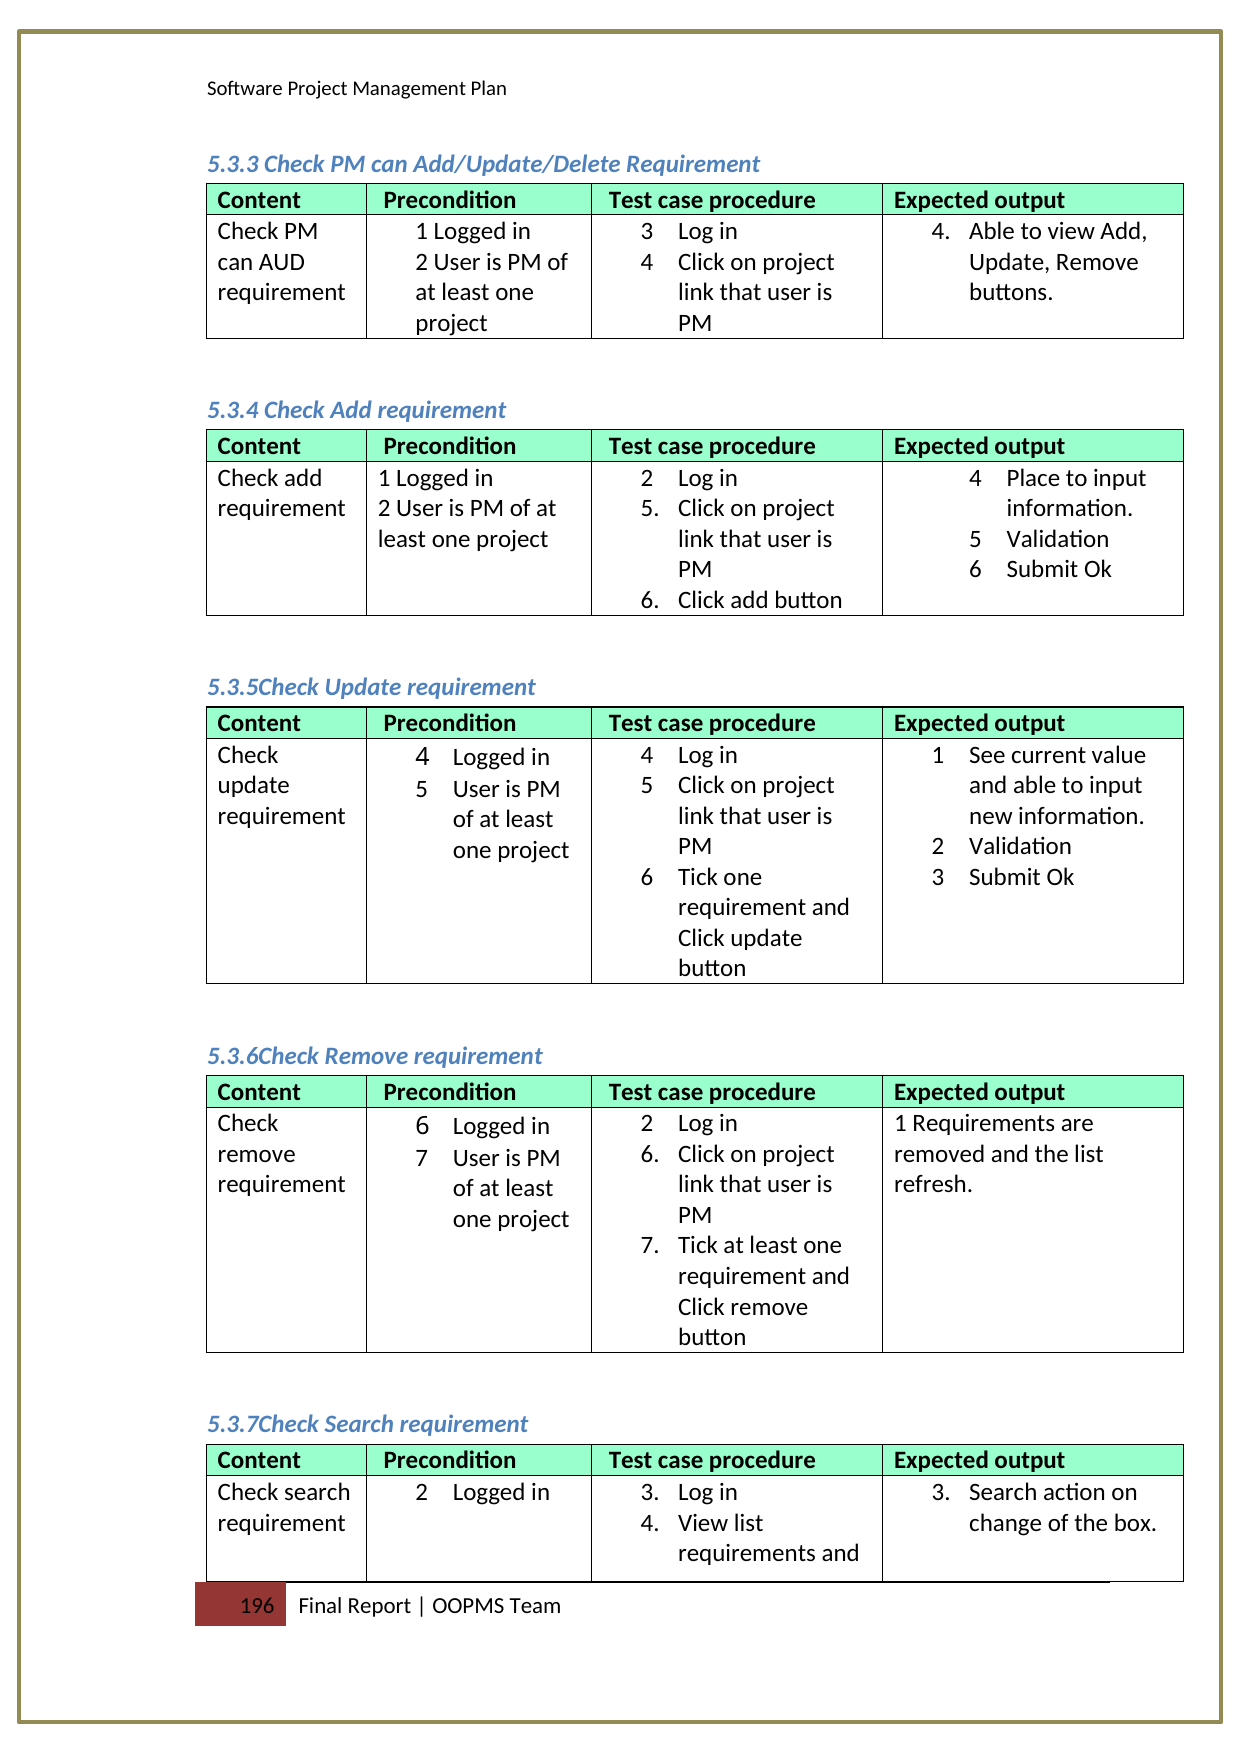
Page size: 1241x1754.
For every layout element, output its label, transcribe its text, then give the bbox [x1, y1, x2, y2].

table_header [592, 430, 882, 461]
subtitle 5.3.6Check Remove requirement [207, 1040, 1122, 1071]
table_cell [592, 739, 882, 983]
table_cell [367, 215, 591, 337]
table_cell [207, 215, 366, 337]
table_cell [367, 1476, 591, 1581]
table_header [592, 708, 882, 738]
subtitle 5.3.5Check Update requirement [207, 671, 1122, 702]
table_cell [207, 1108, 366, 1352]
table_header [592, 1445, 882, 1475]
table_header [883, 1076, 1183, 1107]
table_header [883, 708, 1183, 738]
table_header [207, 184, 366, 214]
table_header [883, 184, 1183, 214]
subtitle 5.3.3 Check PM can Add/Update/Delete Requirement [207, 148, 1122, 178]
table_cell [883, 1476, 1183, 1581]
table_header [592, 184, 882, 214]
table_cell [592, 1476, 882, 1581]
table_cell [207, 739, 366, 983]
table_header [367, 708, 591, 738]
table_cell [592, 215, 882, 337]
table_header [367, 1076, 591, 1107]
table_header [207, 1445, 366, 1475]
subtitle 5.3.7Check Search requirement [207, 1409, 1122, 1439]
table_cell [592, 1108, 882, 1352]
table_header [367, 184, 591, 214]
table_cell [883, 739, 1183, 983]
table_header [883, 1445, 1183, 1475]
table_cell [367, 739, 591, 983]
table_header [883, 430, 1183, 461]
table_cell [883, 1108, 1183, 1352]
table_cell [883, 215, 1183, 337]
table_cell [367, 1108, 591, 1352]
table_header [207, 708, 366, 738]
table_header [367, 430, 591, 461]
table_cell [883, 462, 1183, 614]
subtitle 5.3.4 Check Add requirement [207, 394, 1122, 425]
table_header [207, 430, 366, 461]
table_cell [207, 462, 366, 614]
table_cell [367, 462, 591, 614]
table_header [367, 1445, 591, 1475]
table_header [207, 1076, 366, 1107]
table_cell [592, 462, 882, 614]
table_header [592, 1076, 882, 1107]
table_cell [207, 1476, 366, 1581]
